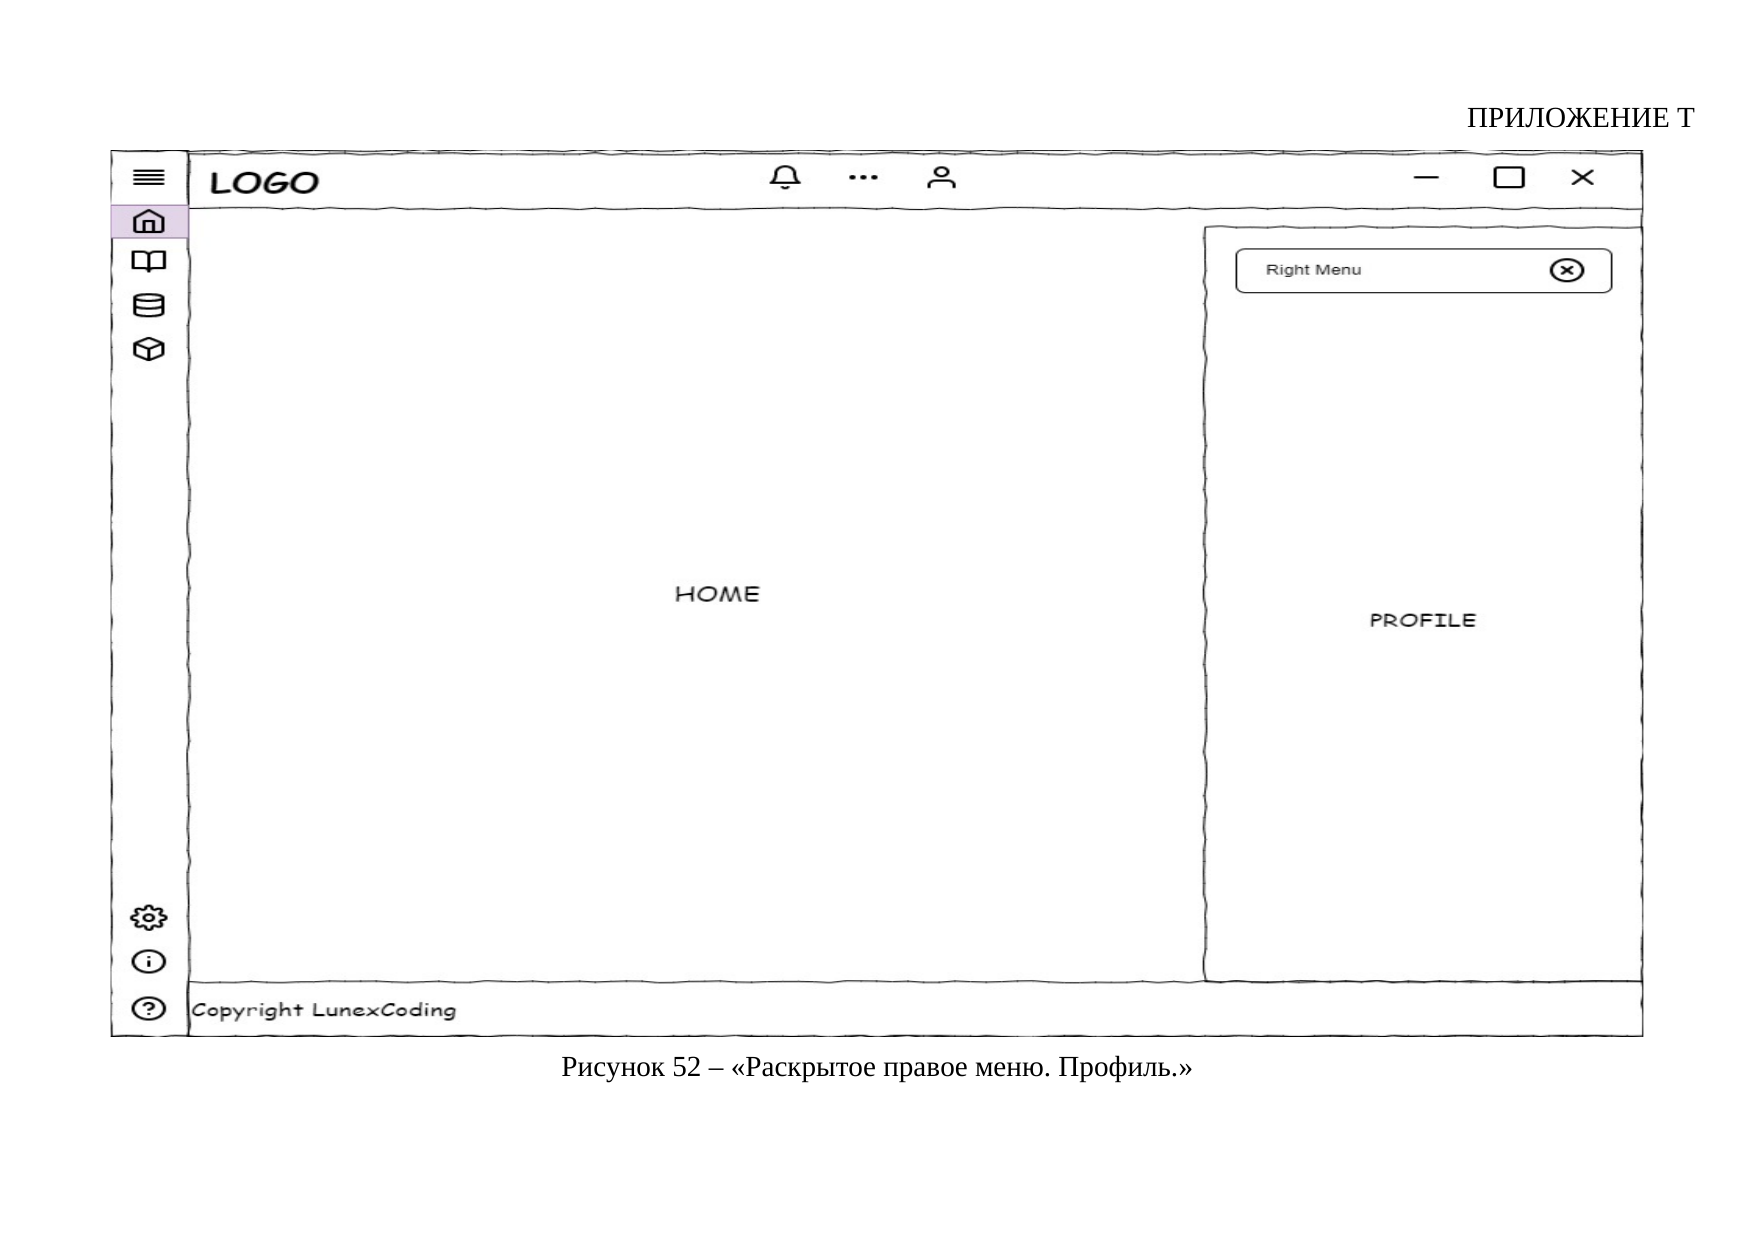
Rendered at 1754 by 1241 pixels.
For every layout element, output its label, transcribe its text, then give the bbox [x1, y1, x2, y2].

text Рисунок 52 – «Раскрытое правое меню. Профиль.» [59, 1049, 1695, 1083]
picture [110, 150, 1644, 1037]
text ПРИЛОЖЕНИЕ Т [59, 100, 1695, 134]
